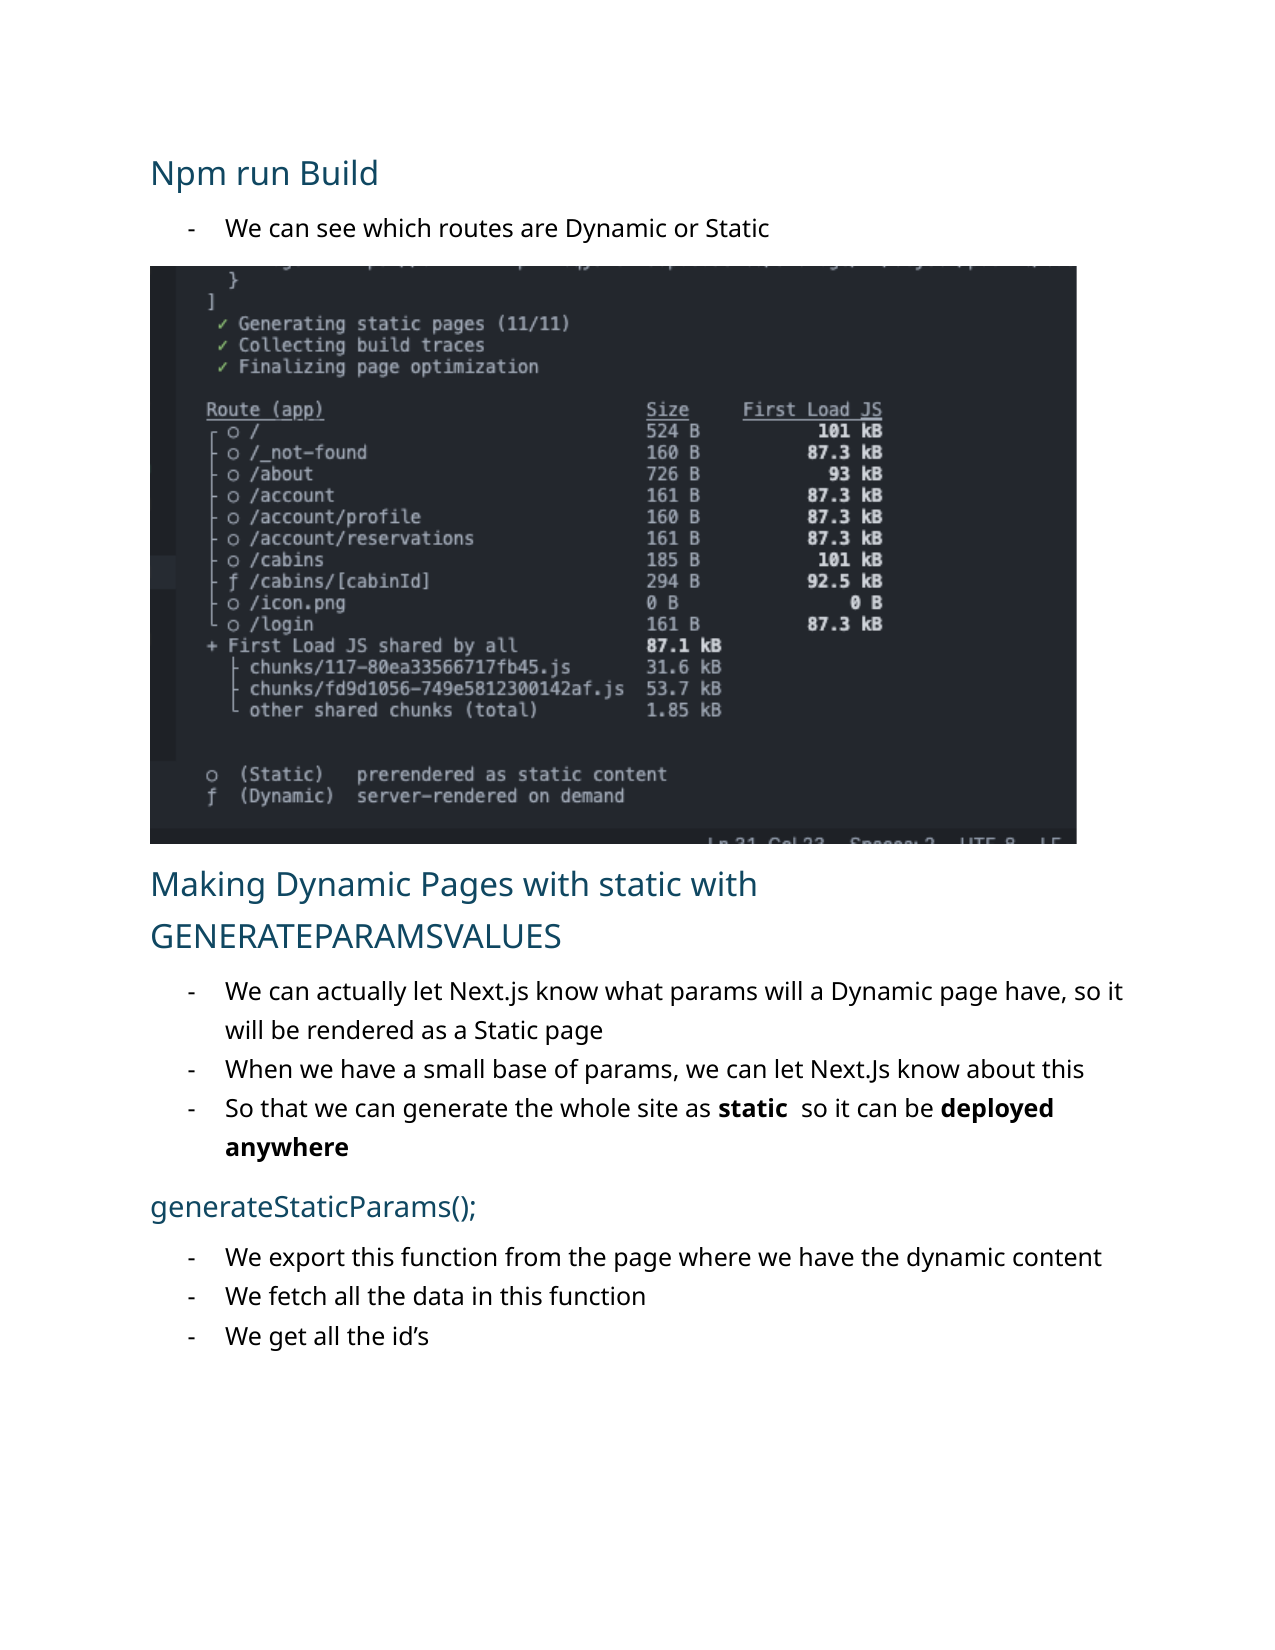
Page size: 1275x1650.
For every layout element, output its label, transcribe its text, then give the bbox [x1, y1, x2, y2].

picture [150, 266, 1077, 844]
subtitle generateStaticParams(); [150, 1186, 1125, 1226]
list We can actually let Next.js know what params will a Dynamic page have, so it will be rendered as a Static page [187, 973, 1125, 1047]
list We can see which routes are Dynamic or Static [187, 211, 1125, 244]
subtitle Npm run Build [150, 150, 1125, 195]
list When we have a small base of params, we can let Next.Js know about this [187, 1052, 1125, 1086]
list We fetch all the data in this function [187, 1279, 1125, 1313]
list We get all the id’s [187, 1318, 1125, 1352]
subtitle Making Dynamic Pages with static with GENERATEPARAMSVALUES [150, 861, 1125, 958]
list We export this function from the page where we have the dynamic content [187, 1240, 1125, 1274]
list So that we can generate the whole site as static so it can be deployed anywhere [187, 1091, 1125, 1164]
